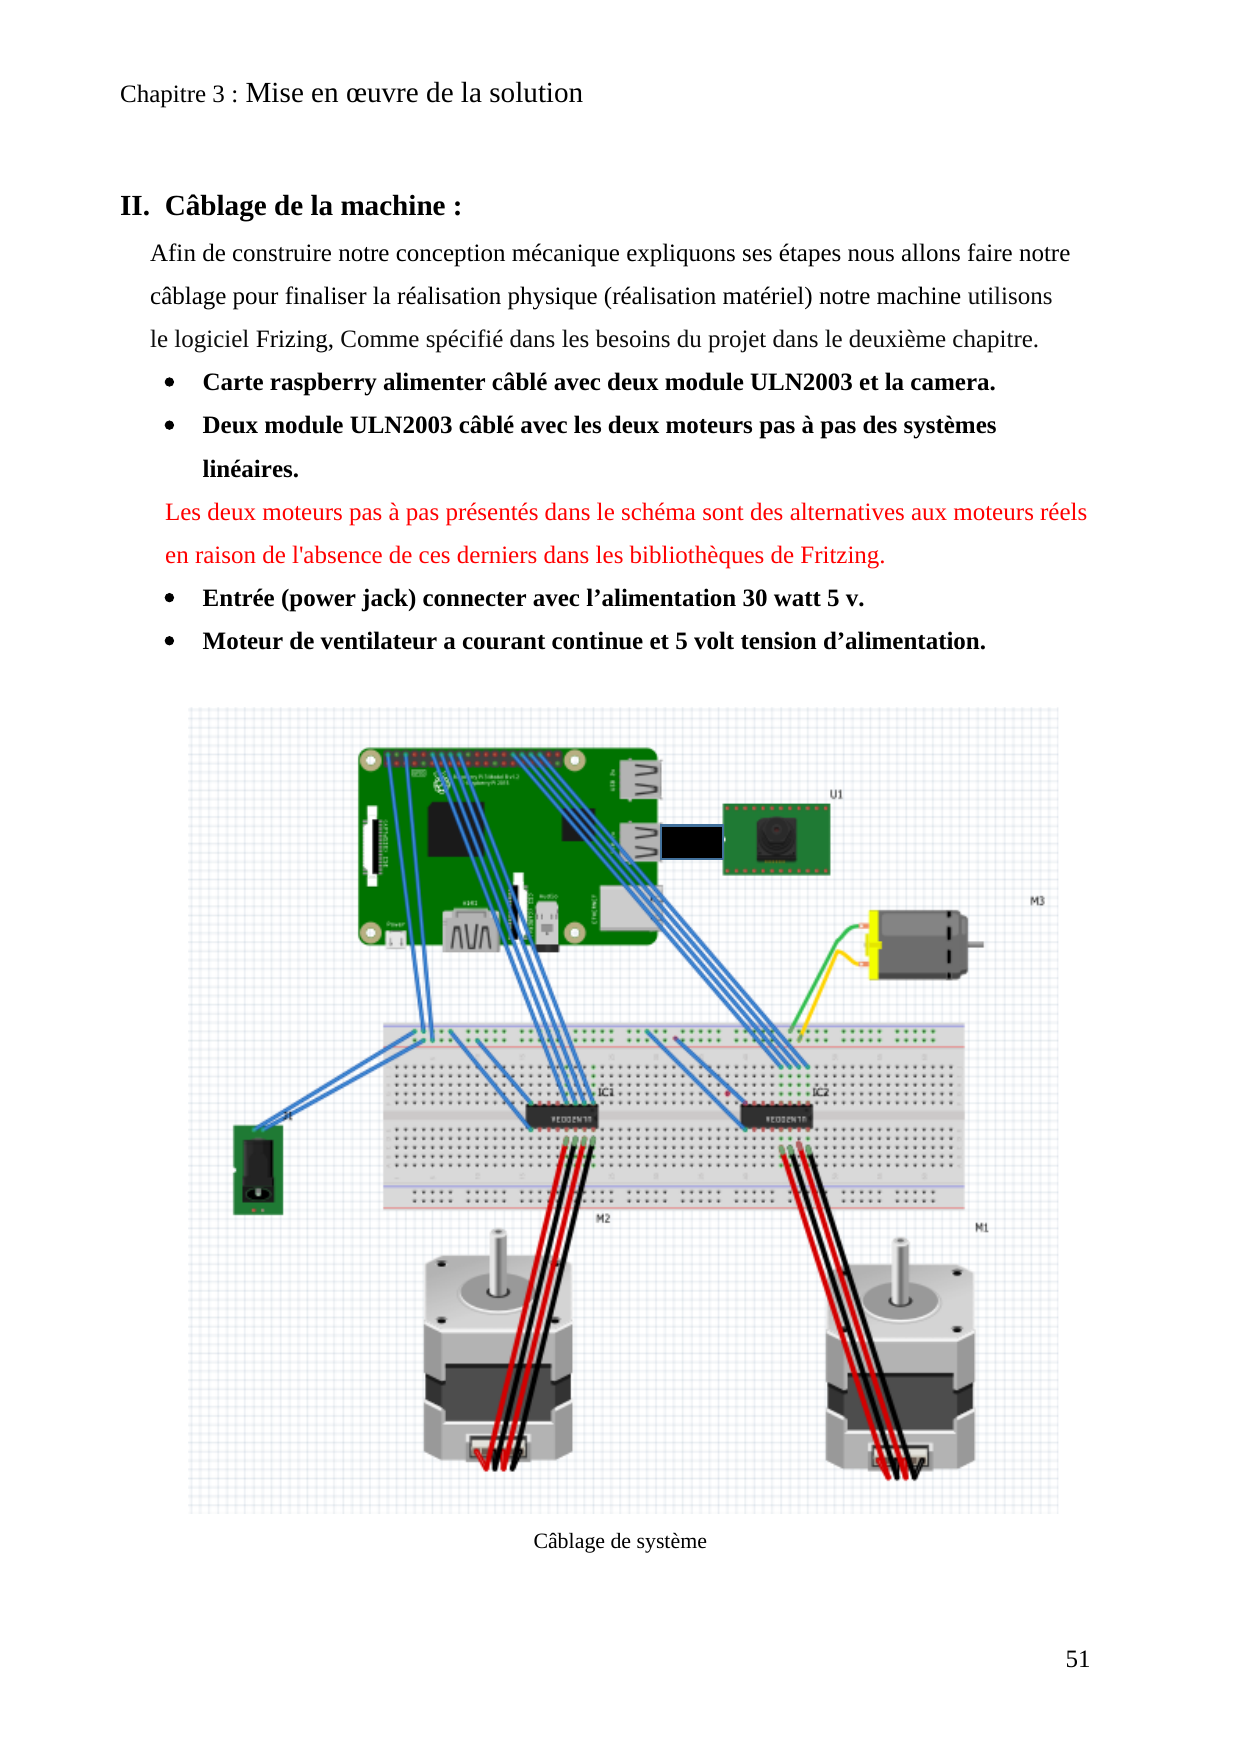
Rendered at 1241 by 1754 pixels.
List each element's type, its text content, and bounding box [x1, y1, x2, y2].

picture [188, 707, 1059, 1514]
text Câblage de système [150, 1528, 1090, 1553]
text Afin de construire notre conception mécanique expliquons ses étapes nous allons faire notre câblage pour finaliser la réalisation physique (réalisation matériel) notre machine utilisons le logiciel Frizing, Comme spécifié dans les besoins du projet dans le deuxième chapitre. [150, 238, 1075, 353]
list Carte raspberry alimenter câblé avec deux module ULN2003 et la camera. [165, 367, 1090, 396]
list Entrée (power jack) connecter avec l’alimentation 30 watt 5 v. [165, 583, 1090, 612]
list Moteur de ventilateur a courant continue et 5 volt tension d’alimentation. [165, 626, 1090, 655]
text II. Câblage de la machine : [120, 188, 1075, 221]
text Les deux moteurs pas à pas présentés dans le schéma sont des alternatives aux moteurs réels en raison de l'absence de ces derniers dans les bibliothèques de Fritzing. [165, 497, 1090, 569]
list Deux module ULN2003 câblé avec les deux moteurs pas à pas des systèmes linéaires. [165, 411, 1090, 482]
